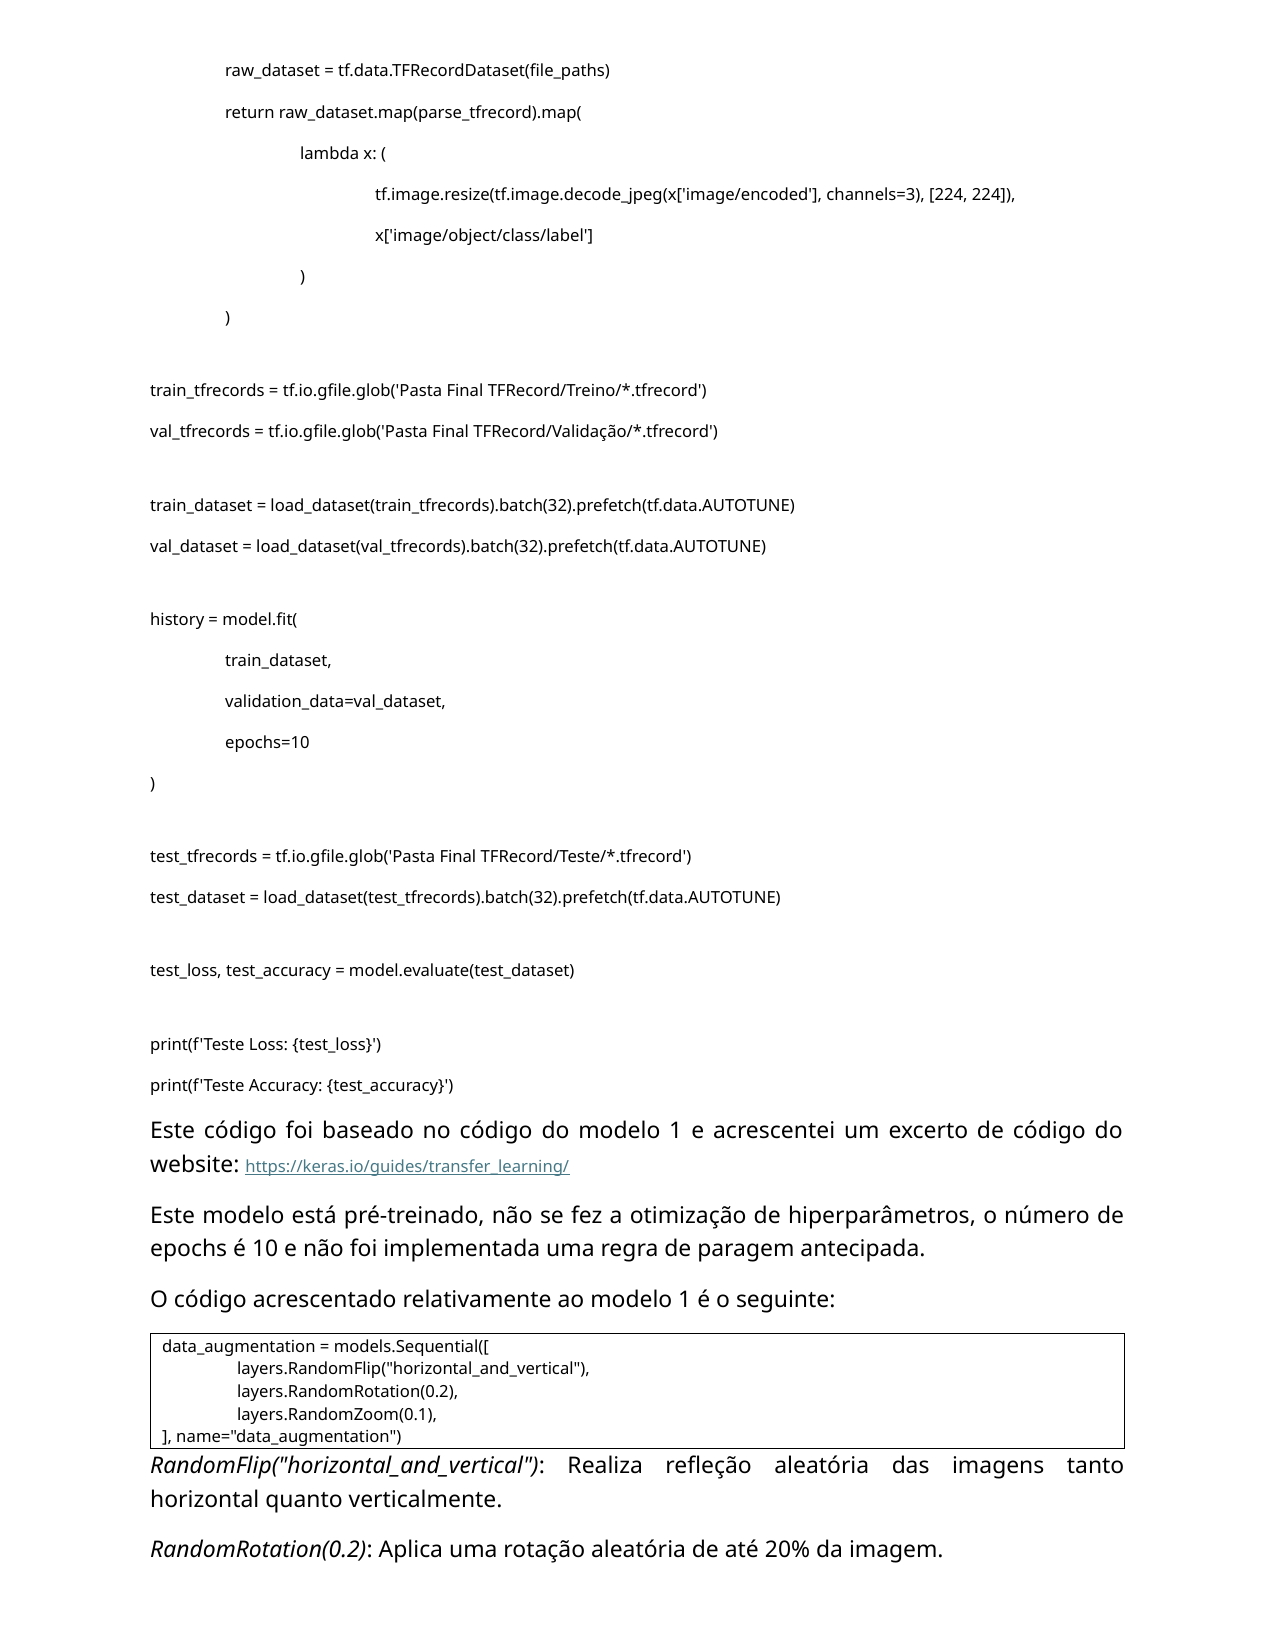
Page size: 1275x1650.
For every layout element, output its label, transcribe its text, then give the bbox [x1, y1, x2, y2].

text x['image/object/class/label'] [300, 224, 1125, 246]
text history = model.fit( [150, 607, 1125, 630]
text test_tfrecords = tf.io.gfile.glob('Pasta Final TFRecord/Teste/*.tfrecord') [150, 845, 1125, 868]
text train_tfrecords = tf.io.gfile.glob('Pasta Final TFRecord/Treino/*.tfrecord') [150, 379, 1125, 402]
text ) [225, 265, 1125, 287]
text test_loss, test_accuracy = model.evaluate(test_dataset) [150, 959, 1125, 982]
text train_dataset, [150, 648, 1125, 671]
text ) [150, 306, 1125, 329]
text train_dataset = load_dataset(train_tfrecords).batch(32).prefetch(tf.data.AUTOTUNE) [150, 493, 1125, 516]
text test_dataset = load_dataset(test_tfrecords).batch(32).prefetch(tf.data.AUTOTUNE) [150, 886, 1125, 909]
text raw_dataset = tf.data.TFRecordDataset(file_paths) [150, 59, 1125, 82]
text Este modelo está pré-treinado, não se fez a otimização de hiperparâmetros, o número de epochs é 10 e não foi implementada uma regra de paragem antecipada. [150, 1198, 1125, 1263]
text val_tfrecords = tf.io.gfile.glob('Pasta Final TFRecord/Validação/*.tfrecord') [150, 420, 1125, 443]
text ) [150, 772, 1125, 794]
text print(f'Teste Accuracy: {test_accuracy}') [150, 1073, 1125, 1096]
text validation_data=val_dataset, [150, 689, 1125, 712]
text Este código foi baseado no código do modelo 1 e acrescentei um excerto de código do website: https://keras.io/guides/transfer_learning/ [150, 1114, 1125, 1179]
text RandomRotation(0.2): Aplica uma rotação aleatória de até 20% da imagem. [150, 1533, 1125, 1564]
text return raw_dataset.map(parse_tfrecord).map( [150, 100, 1125, 123]
text val_dataset = load_dataset(val_tfrecords).batch(32).prefetch(tf.data.AUTOTUNE) [150, 534, 1125, 557]
text print(f'Teste Loss: {test_loss}') [150, 1032, 1125, 1055]
text epochs=10 [150, 731, 1125, 753]
text RandomFlip("horizontal_and_vertical"): Realiza refleção aleatória das imagens tanto horizontal quanto verticalmente. [150, 1449, 1125, 1514]
text lambda x: ( [225, 141, 1125, 164]
table_header data_augmentation = models.Sequential([ layers.RandomFlip("horizontal_and_vertical"), layers.RandomRotation(0.2), layers.RandomZoom(0.1), ], name="data_augmentation") [151, 1334, 1124, 1448]
text O código acrescentado relativamente ao modelo 1 é o seguinte: [150, 1283, 1125, 1314]
text tf.image.resize(tf.image.decode_jpeg(x['image/encoded'], channels=3), [224, 224]), [300, 182, 1125, 205]
